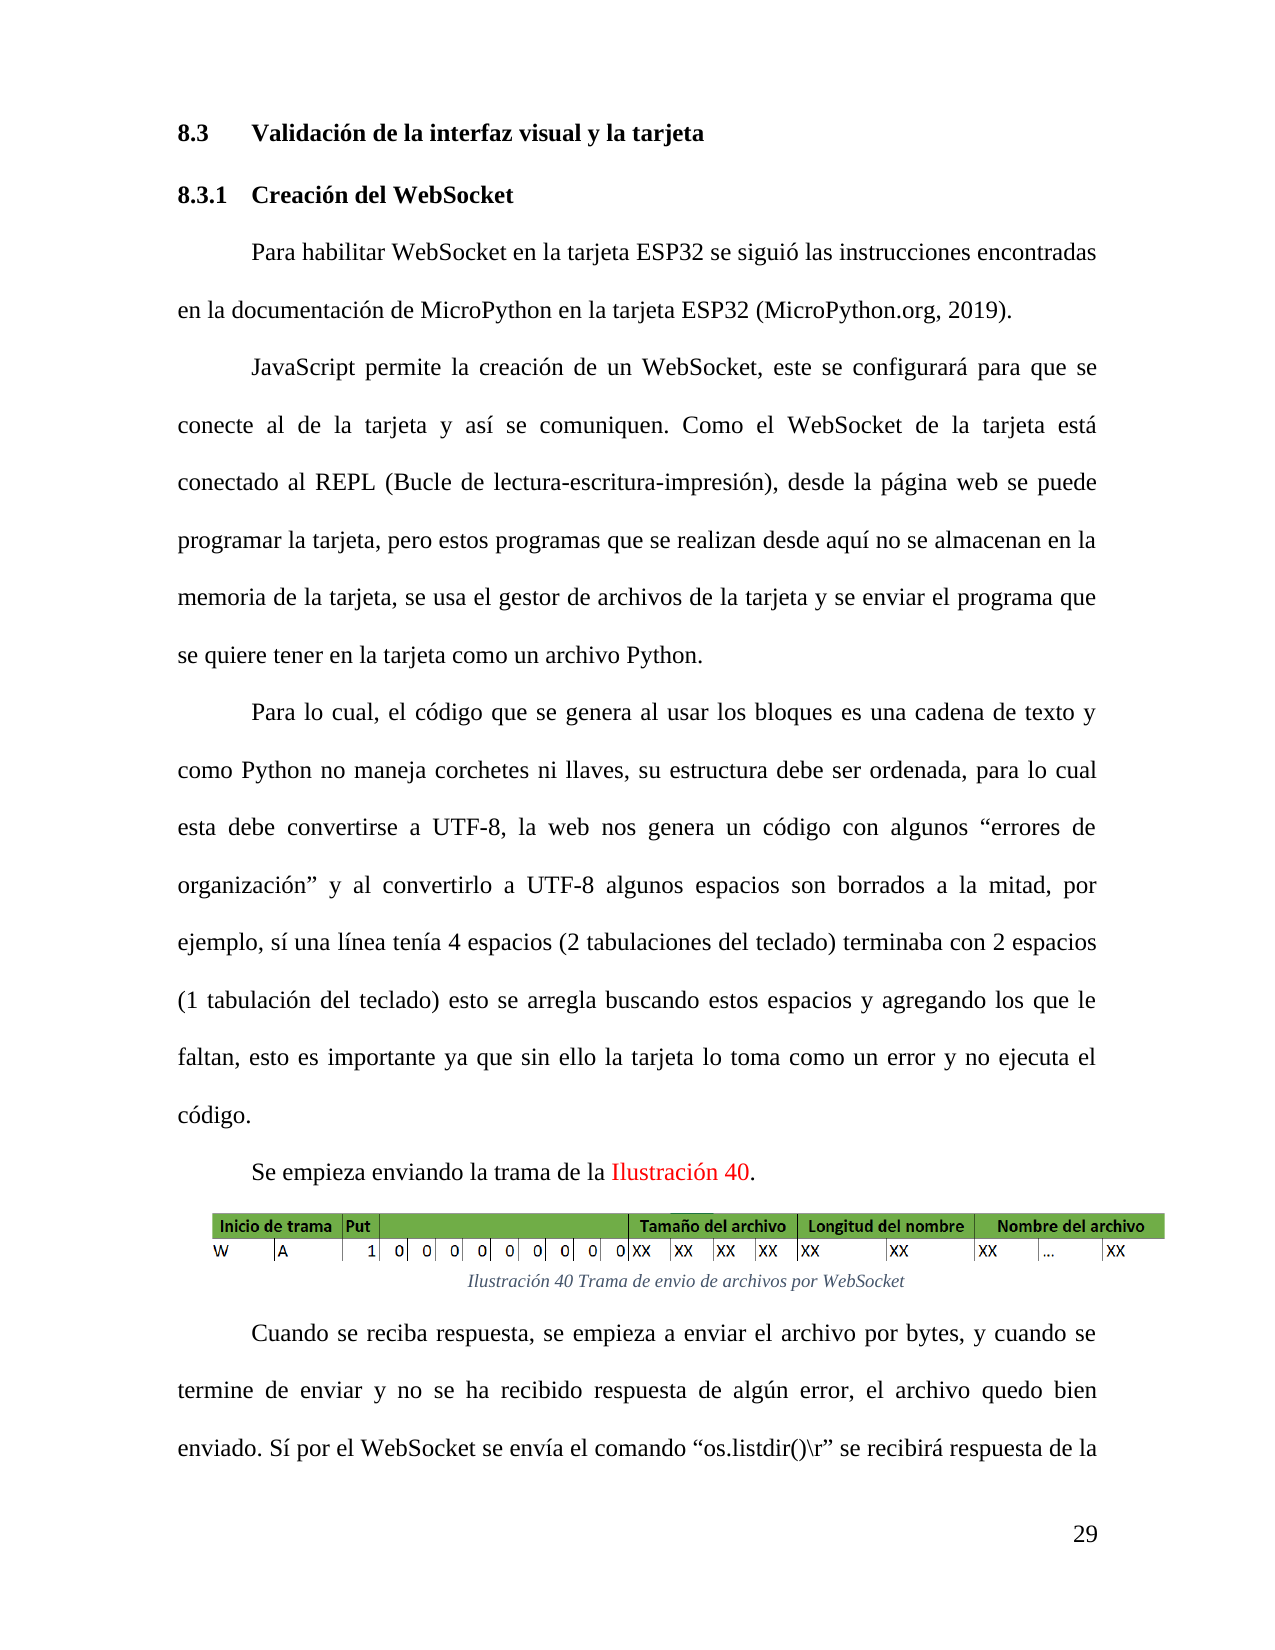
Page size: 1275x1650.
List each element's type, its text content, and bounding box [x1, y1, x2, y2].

text Se empieza enviando la trama de la Ilustración 40. [177, 1157, 1098, 1186]
text JavaScript permite la creación de un WebSocket, este se configurará para que se conecte al de la tarjeta y así se comuniquen. Como el WebSocket de la tarjeta está conectado al REPL (Bucle de lectura-escritura-impresión), desde la página web se puede programar la tarjeta, pero estos programas que se realizan desde aquí no se almacenan en la memoria de la tarjeta, se usa el gestor de archivos de la tarjeta y se enviar el programa que se quiere tener en la tarjeta como un archivo Python. [177, 352, 1098, 669]
text Para lo cual, el código que se genera al usar los bloques es una cadena de texto y como Python no maneja corchetes ni llaves, su estructura debe ser ordenada, para lo cual esta debe convertirse a UTF-8, la web nos genera un código con algunos “errores de organización” y al convertirlo a UTF-8 algunos espacios son borrados a la mitad, por ejemplo, sí una línea tenía 4 espacios (2 tabulaciones del teclado) terminaba con 2 espacios (1 tabulación del teclado) esto se arregla buscando estos espacios y agregando los que le faltan, esto es importante ya que sin ello la tarjeta lo toma como un error y no ejecuta el código. [177, 697, 1098, 1129]
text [177, 1318, 1098, 1462]
subtitle Validación de la interfaz visual y la tarjeta [177, 118, 1098, 147]
subtitle Creación del WebSocket [177, 180, 1098, 209]
picture [212, 1213, 1165, 1261]
text Para habilitar WebSocket en la tarjeta ESP32 se siguió las instrucciones encontradas en la documentación de MicroPython en la tarjeta ESP32 . [177, 237, 1098, 324]
